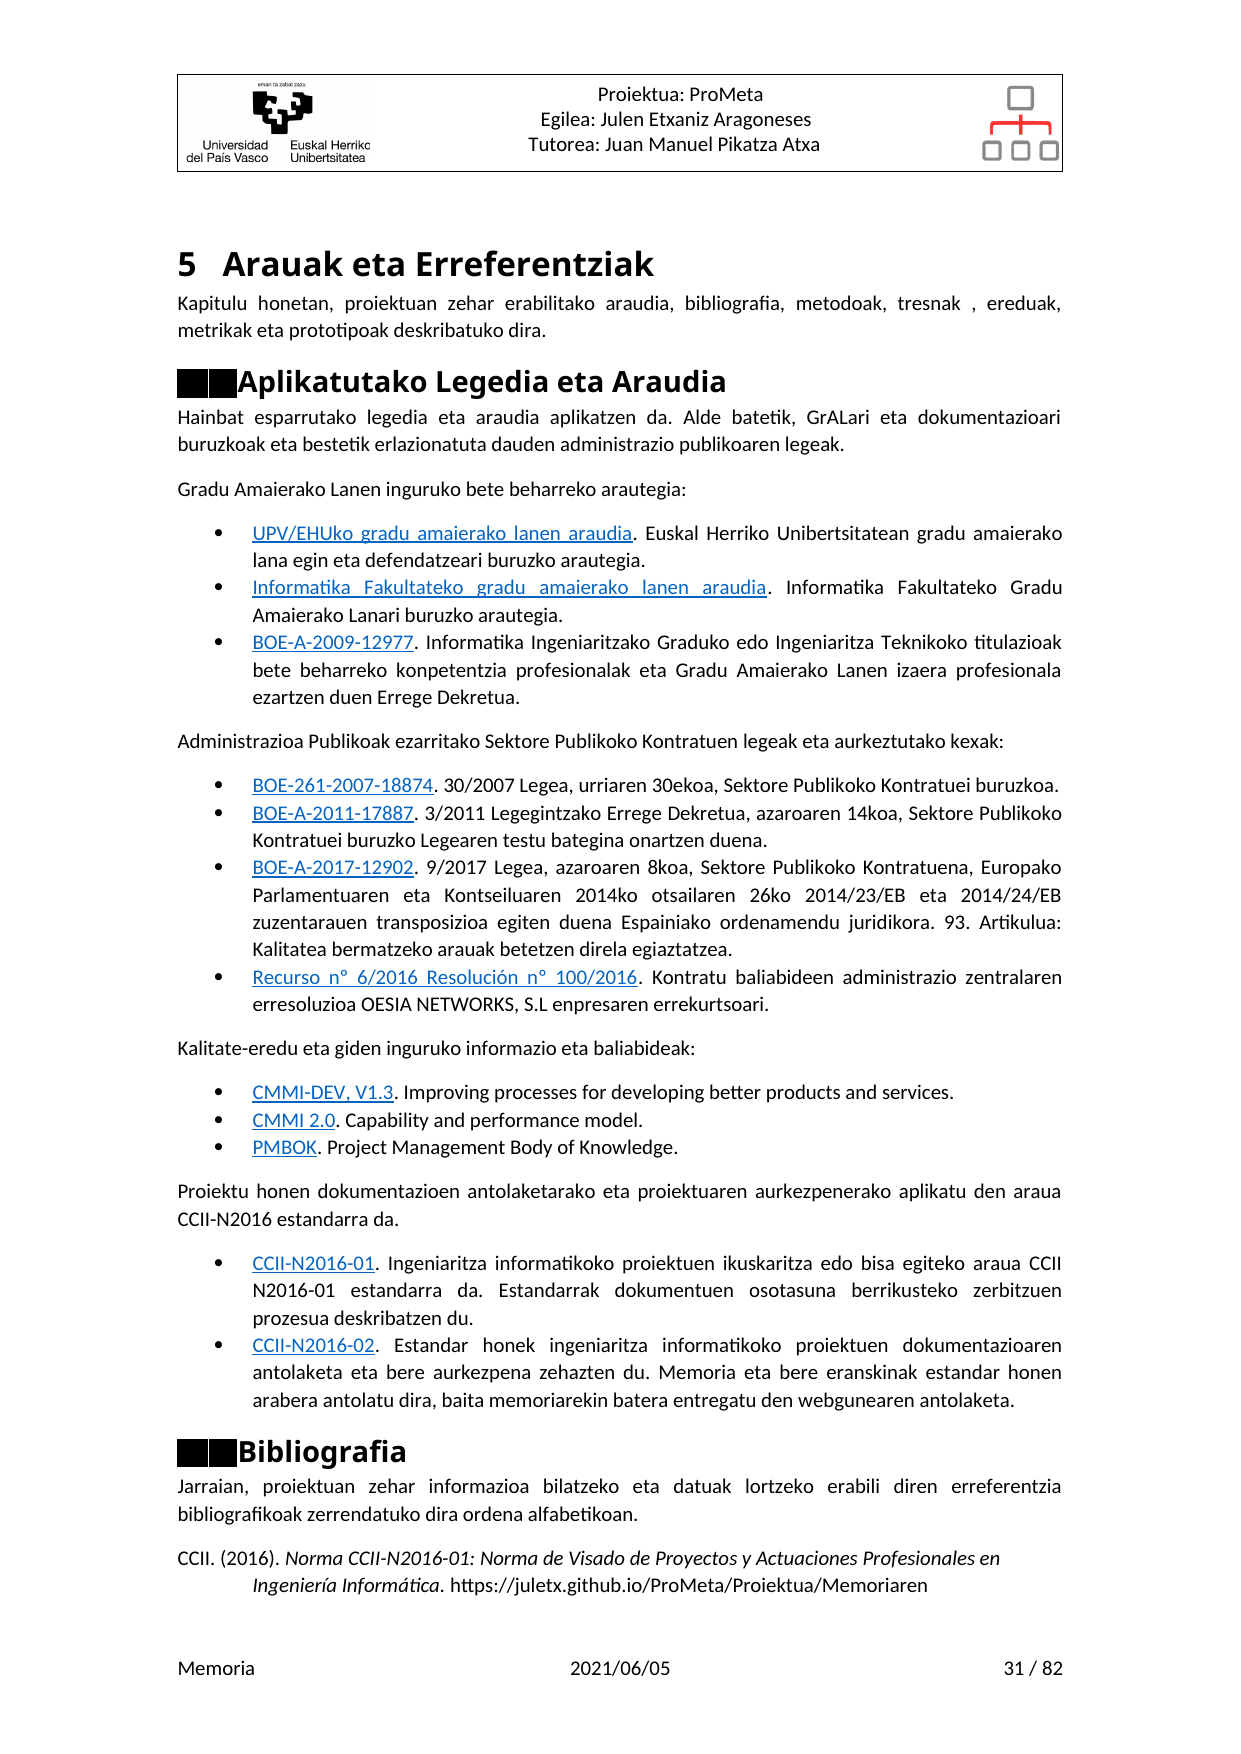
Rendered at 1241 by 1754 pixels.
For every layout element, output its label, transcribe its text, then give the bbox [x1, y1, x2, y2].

picture [978, 80, 1060, 162]
list CMMI-DEV, V1.3. Improving processes for developing better products and services. [215, 1079, 1063, 1105]
list UPV/EHUko gradu amaierako lanen araudia. Euskal Herriko Unibertsitatean gradu amaierako lana egin eta defendatzeari buruzko arautegia. [215, 520, 1063, 573]
list Recurso nº 6/2016 Resolución nº 100/2016. Kontratu baliabideen administrazio zentralaren erresoluzioa OESIA NETWORKS, S.L enpresaren errekurtsoari. [215, 964, 1063, 1017]
picture [182, 80, 370, 162]
list CCII-N2016-02. Estandar honek ingeniaritza informatikoko proiektuen dokumentazioaren antolaketa eta bere aurkezpena zehazten du. Memoria eta bere eranskinak estandar honen arabera antolatu dira, baita memoriarekin batera entregatu den webgunearen antolaketa. [215, 1332, 1063, 1412]
list CMMI 2.0. Capability and performance model. [215, 1107, 1063, 1132]
subtitle Aplikatutako Legedia eta Araudia [177, 361, 1063, 401]
text Hainbat esparrutako legedia eta araudia aplikatzen da. Alde batetik, GrALari eta dokumentazioari buruzkoak eta bestetik erlazionatuta dauden administrazio publikoaren legeak. [177, 404, 1063, 457]
list BOE-A-2011-17887. 3/2011 Legegintzako Errege Dekretua, azaroaren 14koa, Sektore Publikoko Kontratuei buruzko Legearen testu bategina onartzen duena. [215, 800, 1063, 852]
list BOE-261-2007-18874. 30/2007 Legea, urriaren 30ekoa, Sektore Publikoko Kontratuei buruzkoa. [215, 772, 1063, 798]
list PMBOK. Project Management Body of Knowledge. [215, 1134, 1063, 1160]
text Gradu Amaierako Lanen inguruko bete beharreko arautegia: [177, 476, 1063, 501]
list Informatika Fakultateko gradu amaierako lanen araudia. Informatika Fakultateko Gradu Amaierako Lanari buruzko arautegia. [215, 574, 1063, 627]
subtitle Arauak eta Erreferentziak [177, 241, 1063, 286]
list BOE-A-2017-12902. 9/2017 Legea, azaroaren 8koa, Sektore Publikoko Kontratuena, Europako Parlamentuaren eta Kontseiluaren 2014ko otsailaren 26ko 2014/23/EB eta 2014/24/EB zuzentarauen transposizioa egiten duena Espainiako ordenamendu juridikora. 93. Artikulua: Kalitatea bermatzeko arauak betetzen direla egiaztatzea. [215, 854, 1063, 962]
list CCII-N2016-01. Ingeniaritza informatikoko proiektuen ikuskaritza edo bisa egiteko araua CCII N2016-01 estandarra da. Estandarrak dokumentuen osotasuna berrikusteko zerbitzuen prozesua deskribatzen du. [215, 1250, 1063, 1330]
list BOE-A-2009-12977. Informatika Ingeniaritzako Graduko edo Ingeniaritza Teknikoko titulazioak bete beharreko konpetentzia profesionalak eta Gradu Amaierako Lanen izaera profesionala ezartzen duen Errege Dekretua. [215, 629, 1063, 709]
text Kalitate-eredu eta giden inguruko informazio eta baliabideak: [177, 1036, 1063, 1061]
text Kapitulu honetan, proiektuan zehar erabilitako araudia, bibliografia, metodoak, tresnak , ereduak, metrikak eta prototipoak deskribatuko dira. [177, 290, 1063, 343]
text Administrazioa Publikoak ezarritako Sektore Publikoko Kontratuen legeak eta aurkeztutako kexak: [177, 728, 1063, 754]
text Proiektu honen dokumentazioen antolaketarako eta proiektuaren aurkezpenerako aplikatu den araua CCII-N2016 estandarra da. [177, 1178, 1063, 1231]
